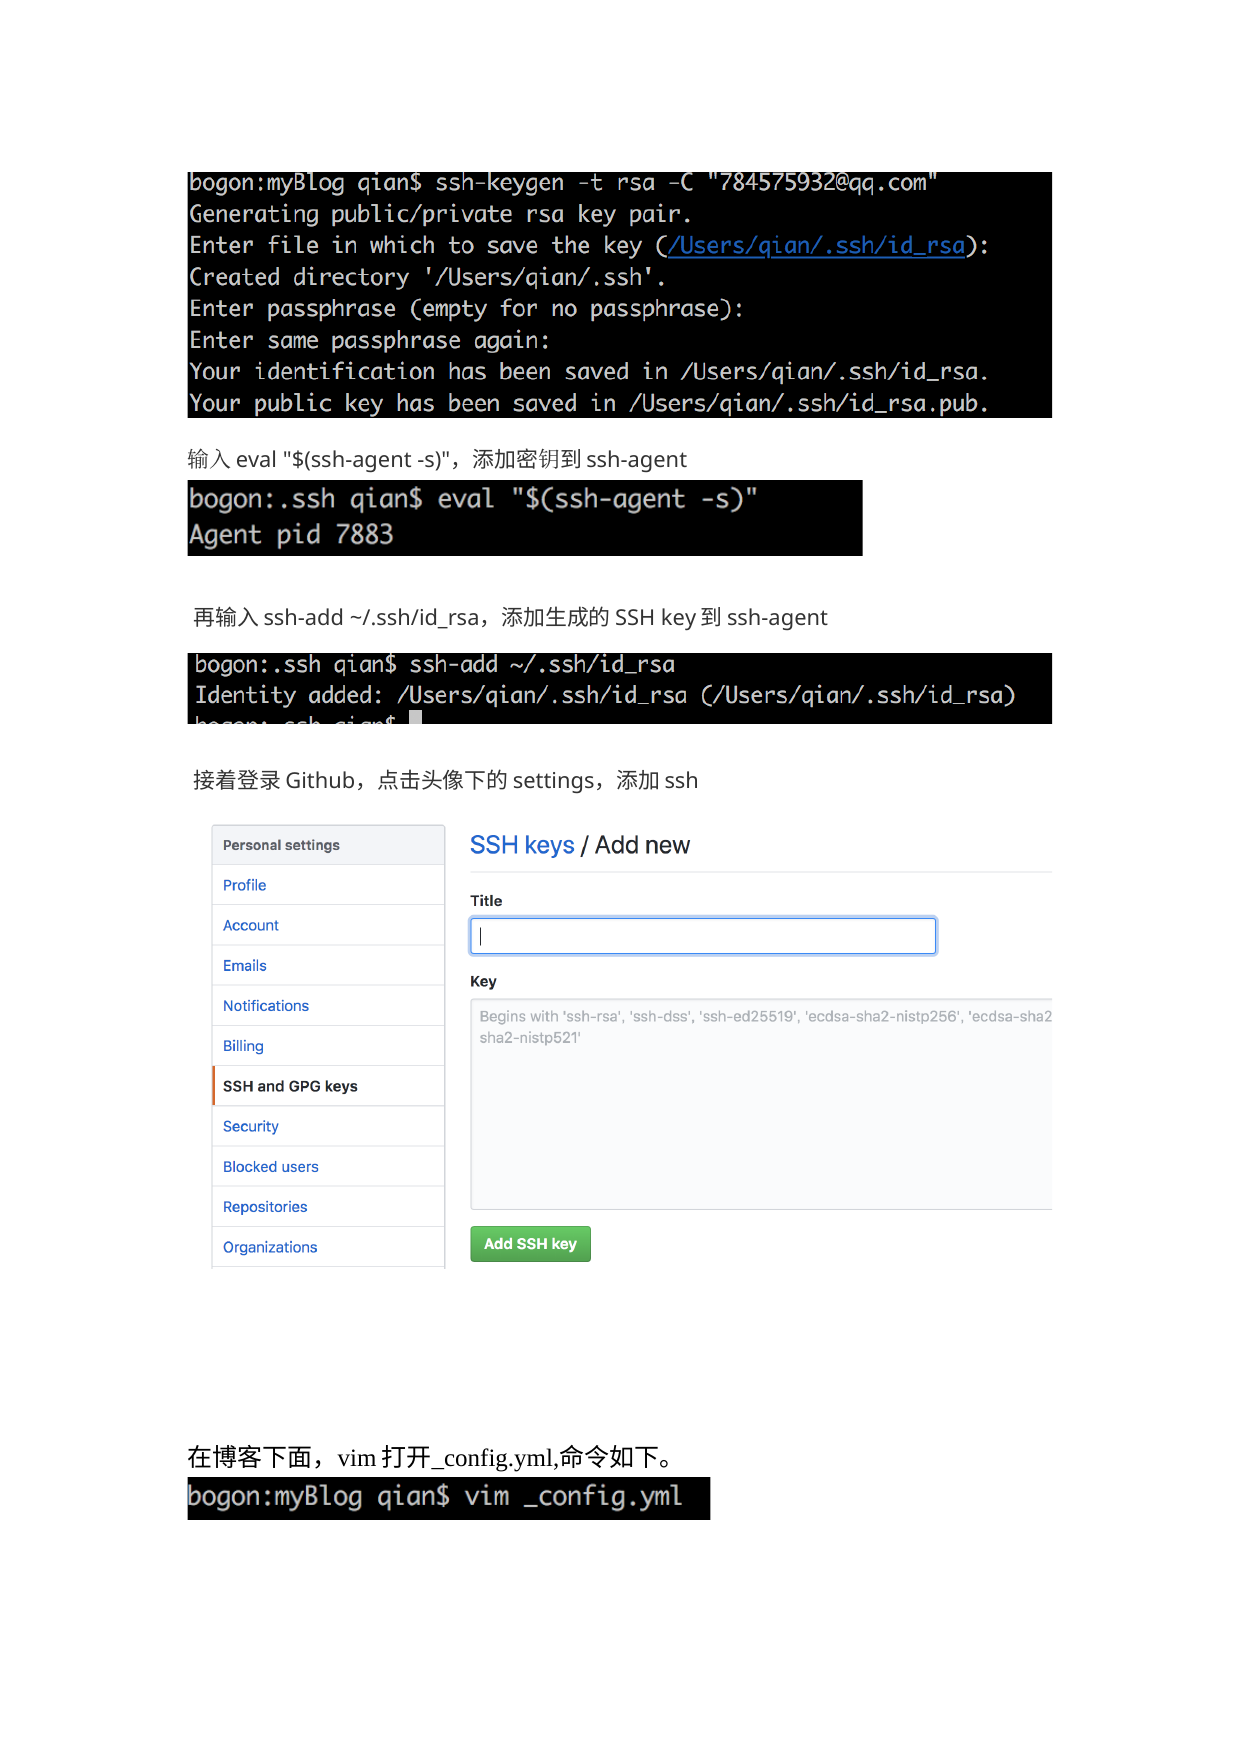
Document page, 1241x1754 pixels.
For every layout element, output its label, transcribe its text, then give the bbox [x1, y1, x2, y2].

picture [187, 816, 1053, 1269]
text 再输入ssh-add ~/.ssh/id_rsa，添加生成的SSH key到ssh-agent [187, 593, 1053, 638]
text 输入eval "$(ssh-agent -s)"，添加密钥到ssh-agent [187, 436, 1053, 480]
text 接着登录Github，点击头像下的settings，添加ssh [187, 757, 1053, 801]
picture [187, 480, 863, 556]
text 在博客下面，vim打开_config.yml,命令如下。 [187, 1433, 1053, 1478]
picture [187, 172, 1053, 418]
picture [187, 653, 1053, 724]
picture [187, 1477, 711, 1520]
